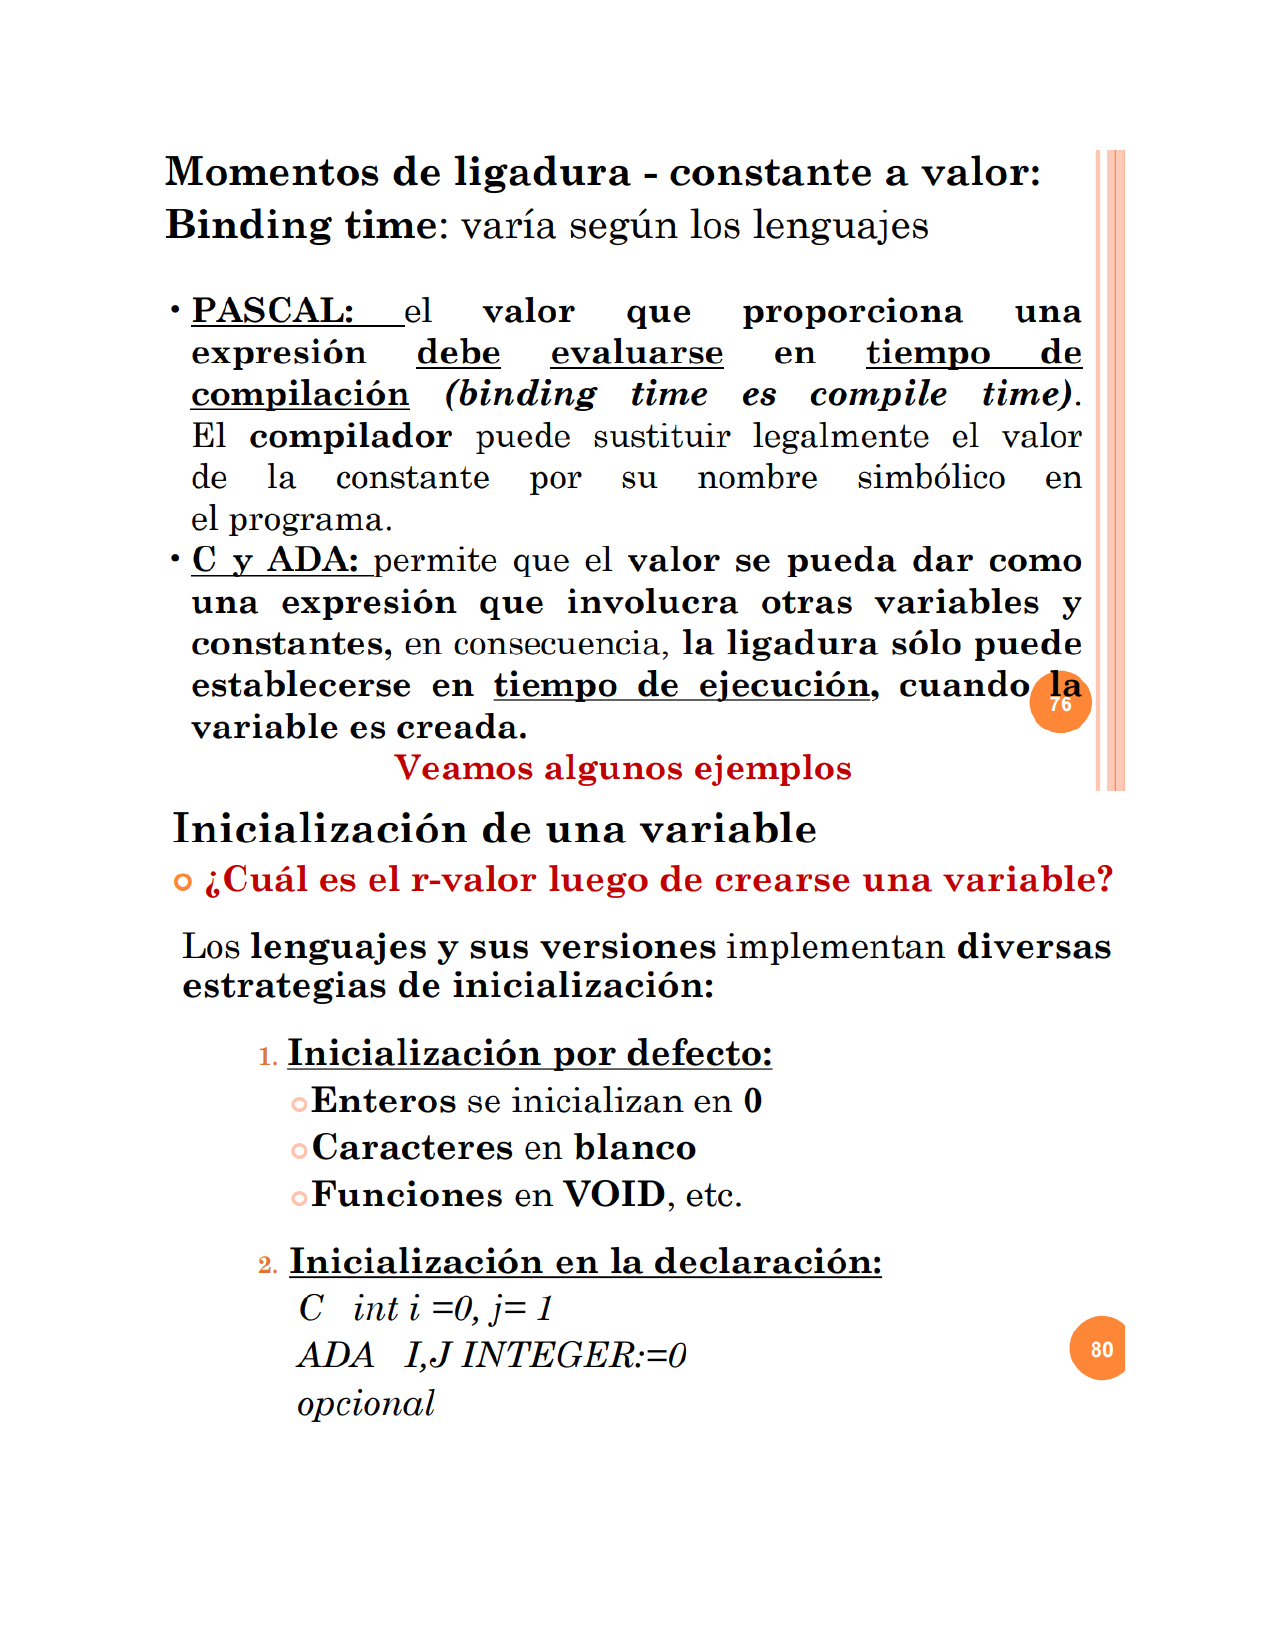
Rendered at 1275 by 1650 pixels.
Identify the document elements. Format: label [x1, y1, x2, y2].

picture [150, 809, 1125, 1428]
picture [150, 150, 1125, 791]
